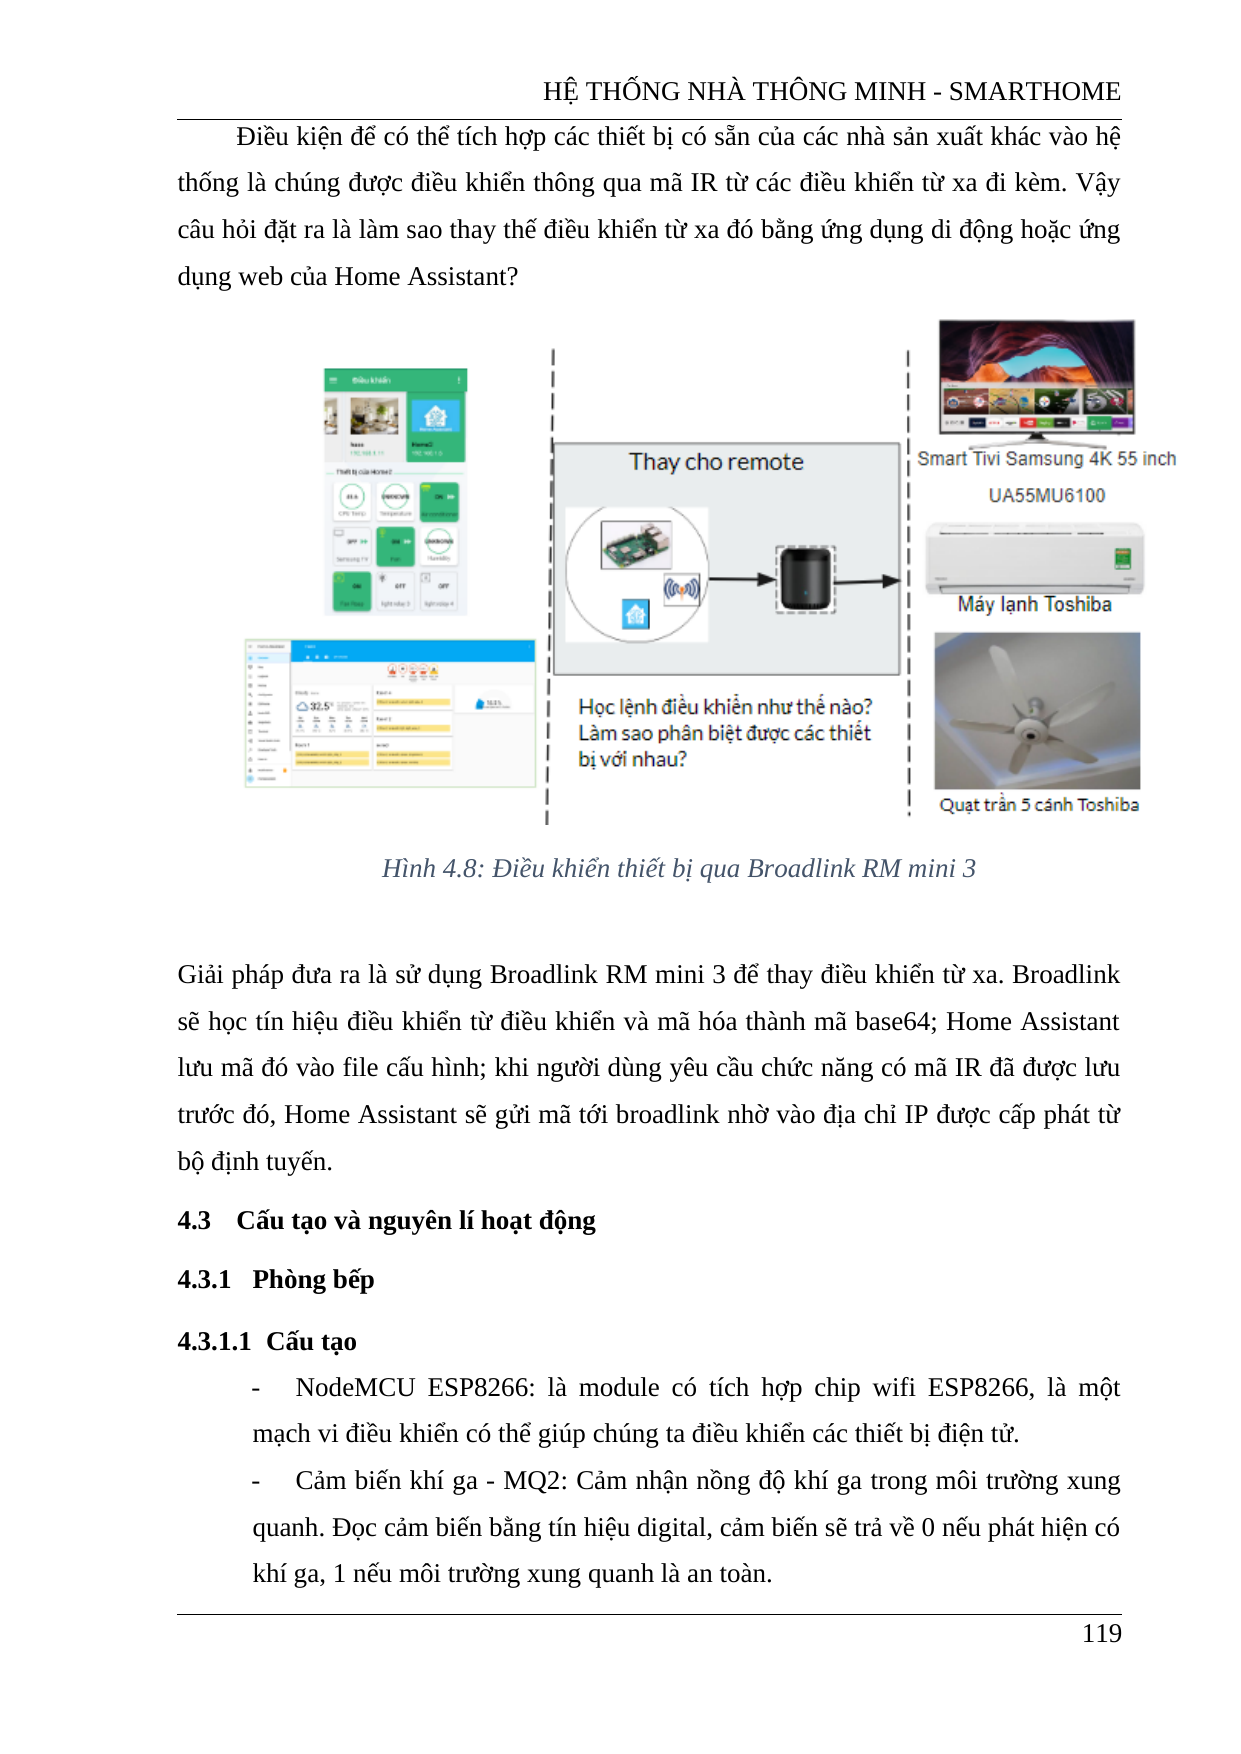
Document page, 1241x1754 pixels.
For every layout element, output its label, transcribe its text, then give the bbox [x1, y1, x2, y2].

subtitle Cấu tạo và nguyên lí hoạt động [177, 1204, 1122, 1235]
subtitle Cấu tạo [177, 1325, 1122, 1356]
picture [236, 318, 1182, 825]
text Hình 4.8: Điều khiển thiết bị qua Broadlink RM mini 3 [177, 852, 1122, 883]
list Cảm biến khí ga - MQ2: Cảm nhận nồng độ khí ga trong môi trường xung quanh. Đọc cảm biến bằng tín hiệu digital, cảm biến sẽ trả về 0 nếu phát hiện có khí ga, 1 nếu môi trường xung quanh là an toàn. [251, 1464, 1122, 1589]
text Điều kiện để có thể tích hợp các thiết bị có sẵn của các nhà sản xuất khác vào hệ thống là chúng được điều khiển thông qua mã IR từ các điều khiển từ xa đi kèm. Vậy câu hỏi đặt ra là làm sao thay thế điều khiển từ xa đó bằng ứng dụng di động hoặc ứng dụng web của Home Assistant? [177, 120, 1122, 291]
text Giải pháp đưa ra là sử dụng Broadlink RM mini 3 để thay điều khiển từ xa. Broadlink sẽ học tín hiệu điều khiển từ điều khiển và mã hóa thành mã base64; Home Assistant lưu mã đó vào file cấu hình; khi người dùng yêu cầu chức năng có mã IR đã được lưu trước đó, Home Assistant sẽ gửi mã tới broadlink nhờ vào địa chỉ IP được cấp phát từ bộ định tuyến. [177, 911, 1122, 1176]
list NodeMCU ESP8266: là module có tích hợp chip wifi ESP8266, là một mạch vi điều khiển có thể giúp chúng ta điều khiển các thiết bị điện tử. [251, 1371, 1122, 1449]
subtitle Phòng bếp [177, 1263, 1122, 1294]
